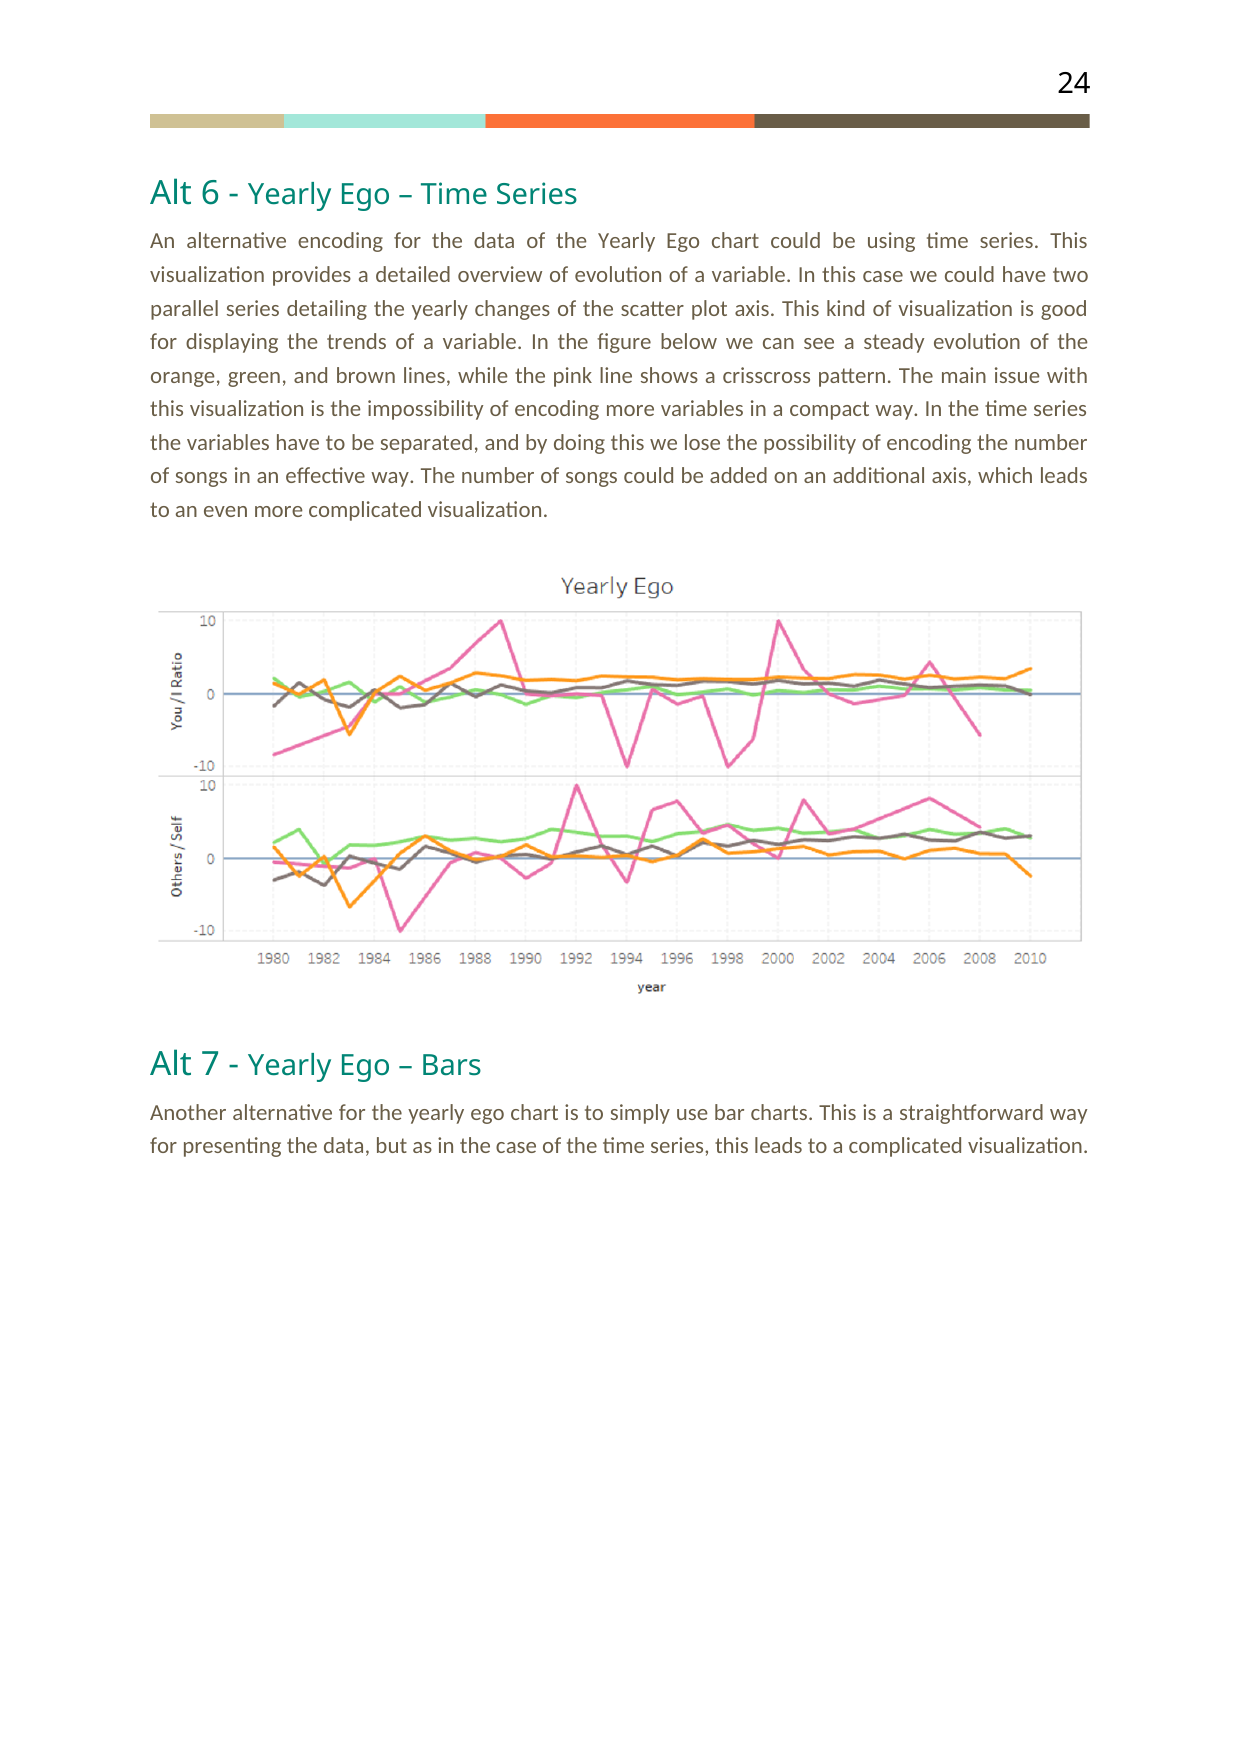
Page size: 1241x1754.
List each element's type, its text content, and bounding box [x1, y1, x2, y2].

text Alt 7 - Yearly Ego – Bars [150, 1040, 1090, 1085]
picture [150, 561, 1090, 1007]
text Another alternative for the yearly ego chart is to simply use bar charts. This is a straightforward way for presenting the data, but as in the case of the time series, this leads to a complicated visualization. [150, 1098, 1090, 1159]
picture [150, 114, 1090, 128]
text An alternative encoding for the data of the Yearly Ego chart could be using time series. This visualization provides a detailed overview of evolution of a variable. In this case we could have two parallel series detailing the yearly changes of the scatter plot axis. This kind of visualization is good for displaying the trends of a variable. In the figure below we can see a steady evolution of the orange, green, and brown lines, while the pink line shows a crisscross pattern. The main issue with this visualization is the impossibility of encoding more variables in a compact way. In the time series the variables have to be separated, and by doing this we lose the possibility of encoding the number of songs in an effective way. The number of songs could be added on an additional axis, which leads to an even more complicated visualization. [150, 227, 1090, 523]
text Alt 6 - Yearly Ego – Time Series [150, 169, 1090, 214]
